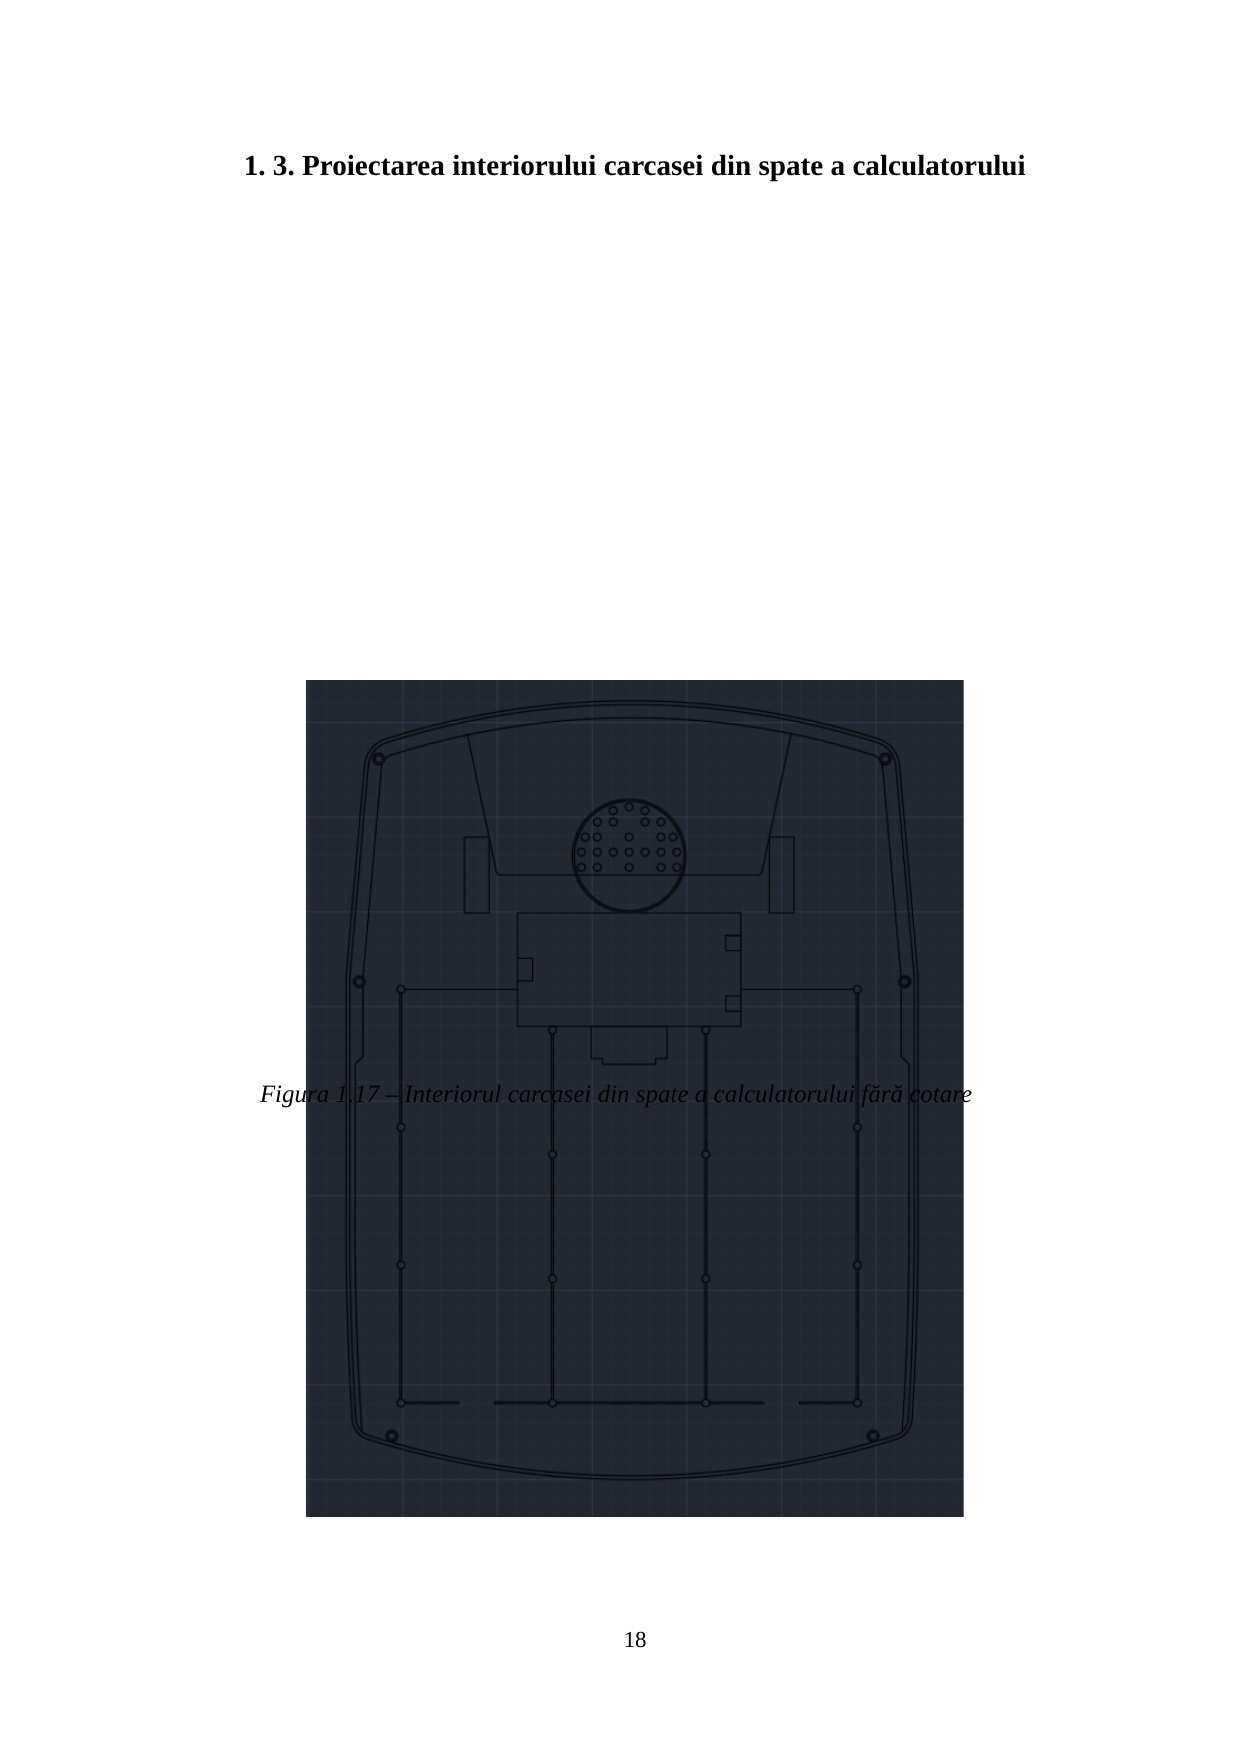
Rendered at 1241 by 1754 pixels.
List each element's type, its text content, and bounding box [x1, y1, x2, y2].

picture [306, 680, 964, 1517]
subtitle 1. 3. Proiectarea interiorului carcasei din spate a calculatorului [177, 148, 1092, 181]
